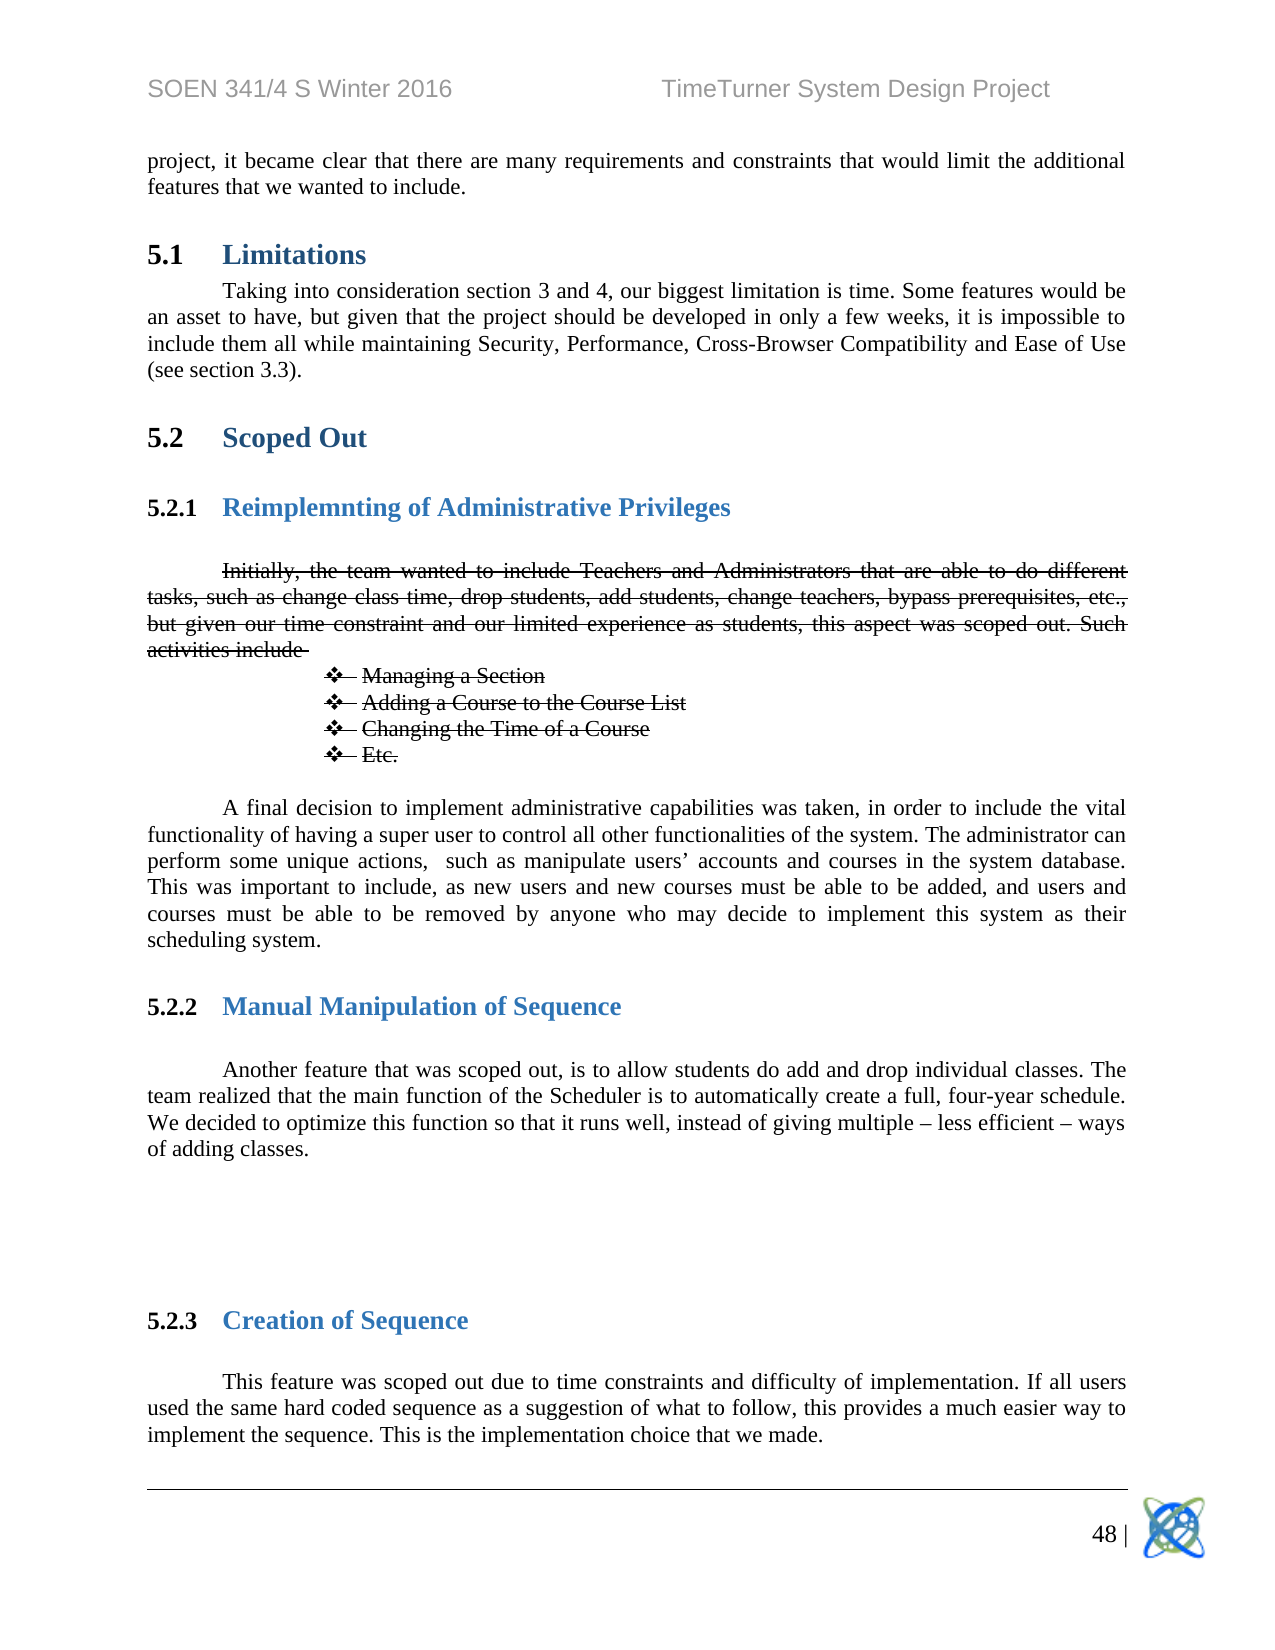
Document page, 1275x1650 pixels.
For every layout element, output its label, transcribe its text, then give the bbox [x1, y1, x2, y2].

subtitle Scoped Out [147, 420, 1128, 453]
text Initially, the team wanted to include Teachers and Administrators that are able to do different tasks, such as change class time, drop students, add students, change teachers, bypass prerequisites, etc., but given our time constraint and our limited experience as students, this aspect was scoped out. Such activities include [147, 557, 1128, 598]
list Adding a Course to the Course List [324, 689, 1128, 715]
text A final decision to implement administrative capabilities was taken, in order to include the vital functionality of having a super user to control all other functionalities of the system. The administrator can perform some unique actions, such as manipulate users’ accounts and courses in the system database. This was important to include, as new users and new courses must be able to be added, and users and courses must be able to be removed by anyone who may decide to implement this system as their scheduling system. [147, 794, 1128, 952]
list Managing a Section [324, 662, 1128, 689]
text Taking into consideration section 3 and 4, our biggest limitation is time. Some features would be an asset to have, but given that the project should be developed in only a few weeks, it is impossible to include them all while maintaining Security, Performance, Cross-Browser Compatibility and Ease of Use (see section 3.3). [147, 277, 1128, 382]
text Initially, the team wanted to include Teachers and Administrators that are able to do different tasks, such as change class time, drop students, add students, change teachers, bypass prerequisites, etc., but given our time constraint and our limited experience as students, this aspect was scoped out. Such activities include [147, 599, 1128, 624]
text Reimplemnting of Administrative Privileges [147, 491, 1128, 522]
text Initially, the team wanted to include Teachers and Administrators that are able to do different tasks, such as change class time, drop students, add students, change teachers, bypass prerequisites, etc., but given our time constraint and our limited experience as students, this aspect was scoped out. Such activities include [147, 625, 1128, 662]
subtitle Limitations [147, 237, 1128, 271]
text Another feature that was scoped out, is to allow students do add and drop individual classes. The team realized that the main function of the Scheduler is to automatically create a full, four-year schedule. We decided to optimize this function so that it runs well, instead of giving multiple – less efficient – ways of adding classes. [147, 1056, 1128, 1161]
text Creation of Sequence [147, 1304, 1128, 1336]
list Changing the Time of a Course [324, 715, 1128, 742]
list Etc. [324, 742, 1128, 768]
text This feature was scoped out due to time constraints and difficulty of implementation. If all users used the same hard coded sequence as a suggestion of what to follow, this provides a much easier way to implement the sequence. This is the implementation choice that we made. [147, 1368, 1128, 1447]
picture [1123, 1490, 1224, 1566]
text Manual Manipulation of Sequence [147, 990, 1128, 1021]
